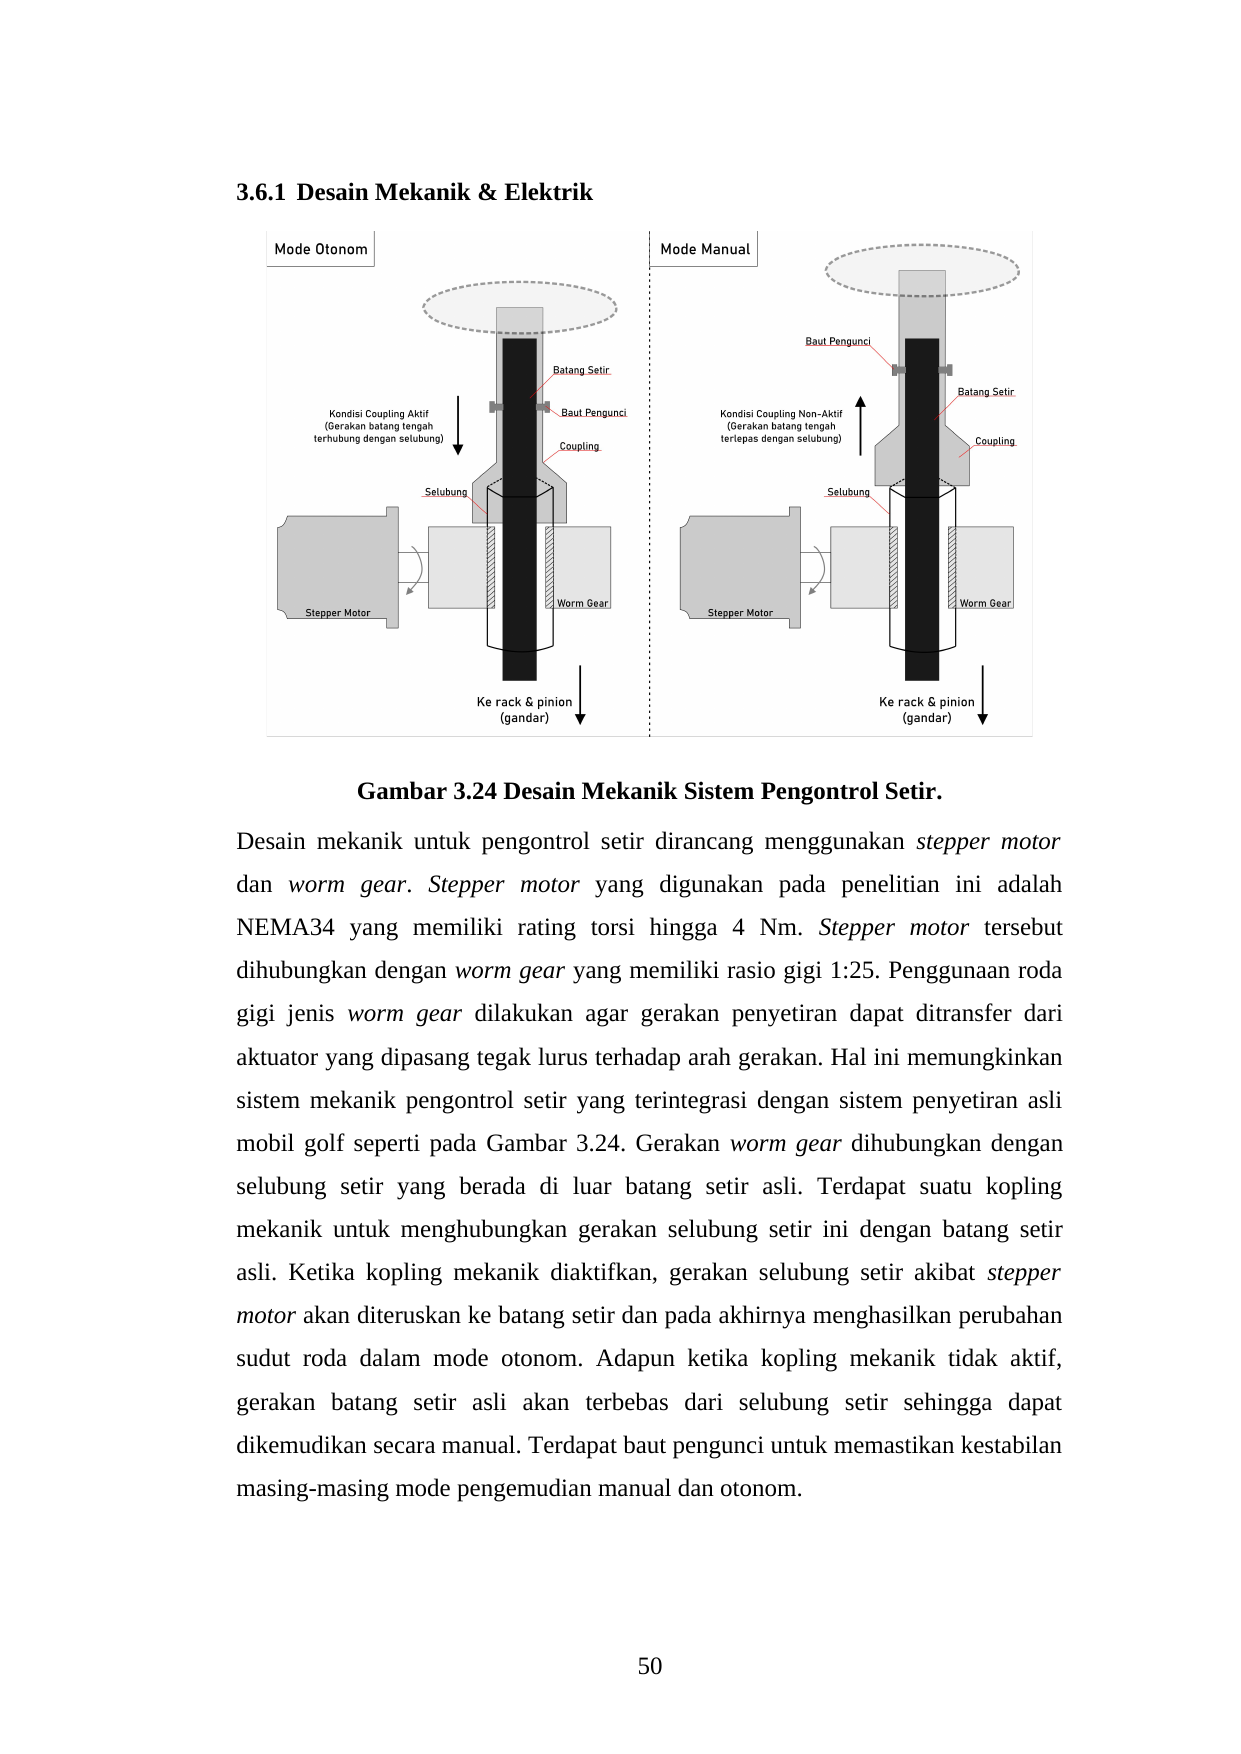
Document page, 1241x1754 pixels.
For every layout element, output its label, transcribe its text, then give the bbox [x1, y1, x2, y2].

picture [266, 231, 1033, 737]
subtitle Desain Mekanik & Elektrik [236, 177, 1063, 206]
